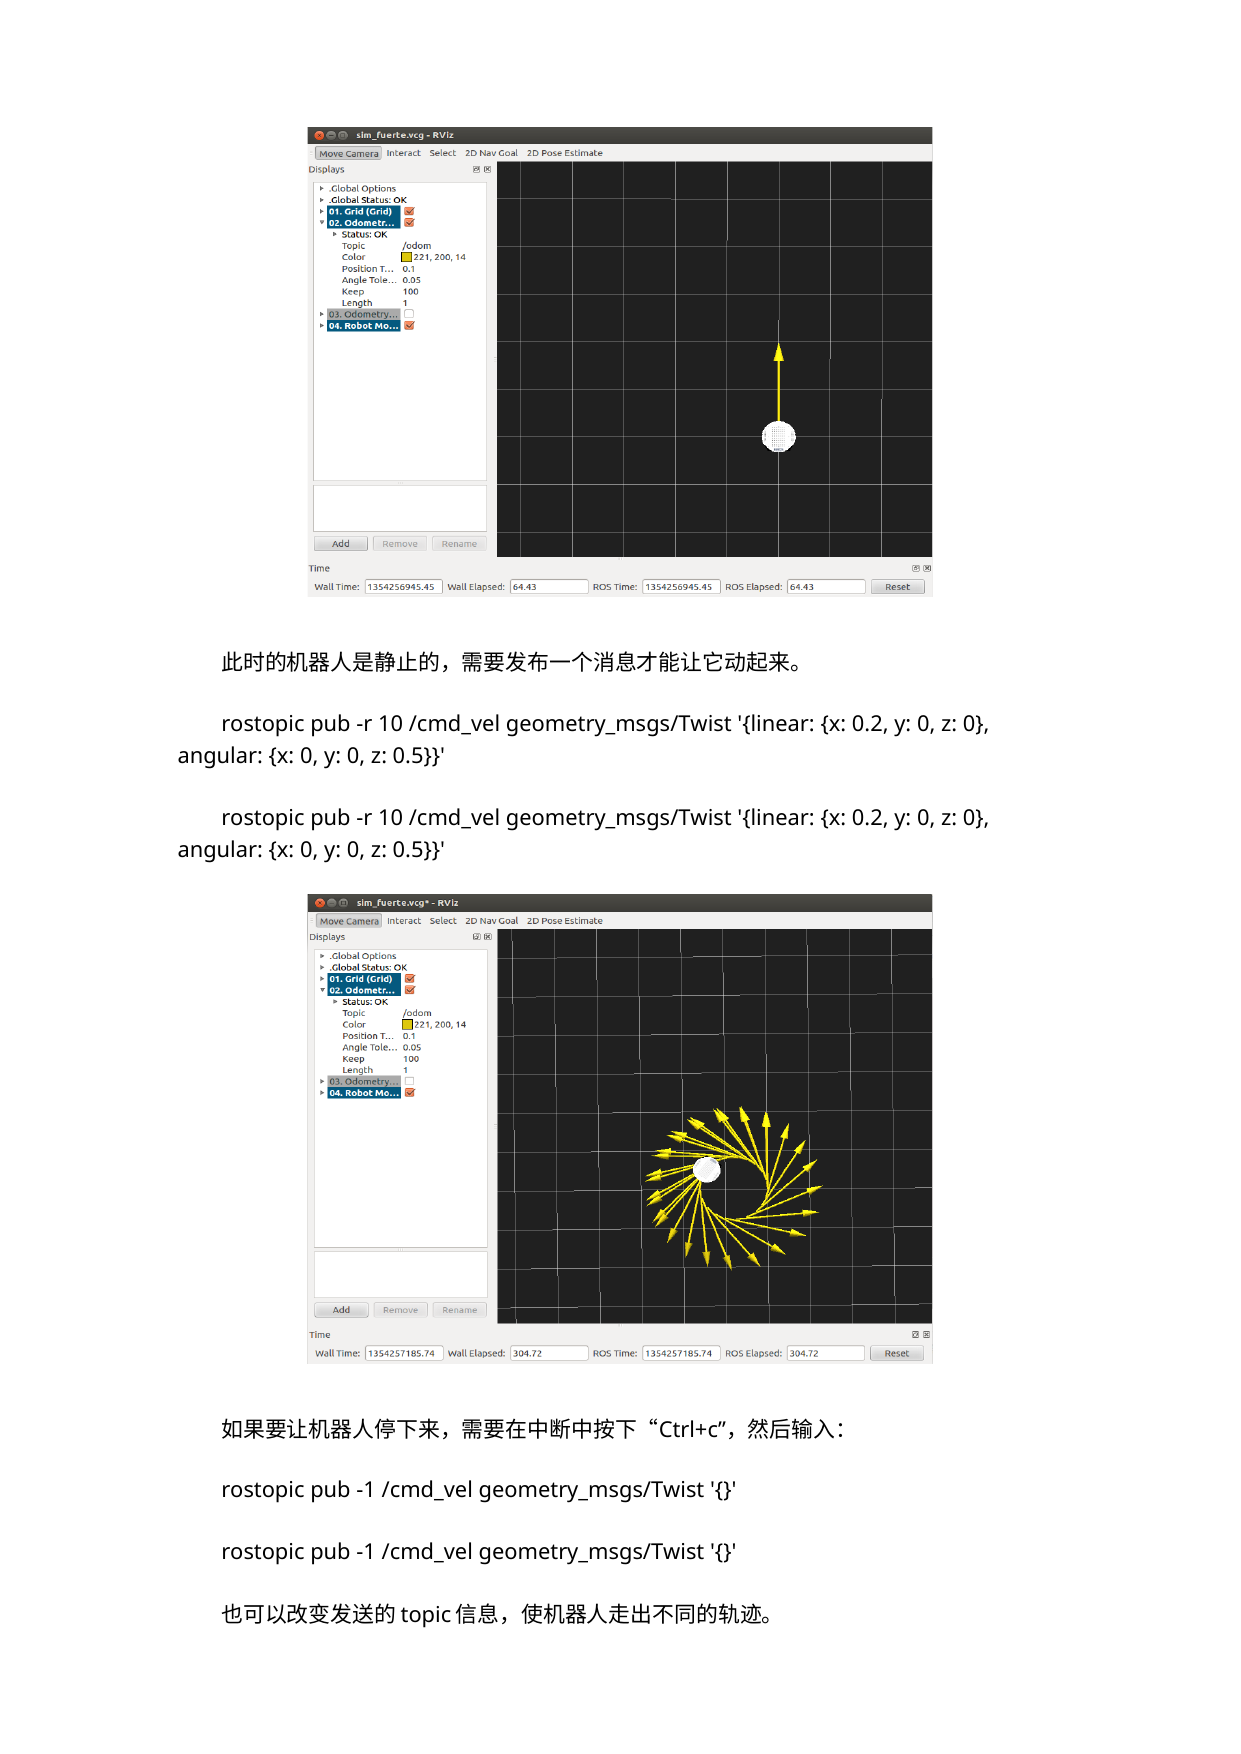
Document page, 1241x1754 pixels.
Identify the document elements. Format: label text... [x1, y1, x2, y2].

text rostopic pub -1 /cmd_vel geometry_msgs/Twist '{}' [177, 1534, 1063, 1567]
text rostopic pub -r 10 /cmd_vel geometry_msgs/Twist '{linear: {x: 0.2, y: 0, z: 0}, angular: {x: 0, y: 0, z: 0.5}}' [177, 706, 1063, 771]
text 也可以改变发送的topic信息，使机器人走出不同的轨迹。 [177, 1596, 1063, 1629]
text rostopic pub -1 /cmd_vel geometry_msgs/Twist '{}' [177, 1473, 1063, 1505]
picture [307, 127, 933, 597]
text rostopic pub -r 10 /cmd_vel geometry_msgs/Twist '{linear: {x: 0.2, y: 0, z: 0}, angular: {x: 0, y: 0, z: 0.5}}' [177, 800, 1063, 865]
picture [307, 894, 933, 1364]
text 此时的机器人是静止的，需要发布一个消息才能让它动起来。 [177, 644, 1063, 677]
text 如果要让机器人停下来，需要在中断中按下“Ctrl+c”，然后输入： [177, 1411, 1063, 1444]
